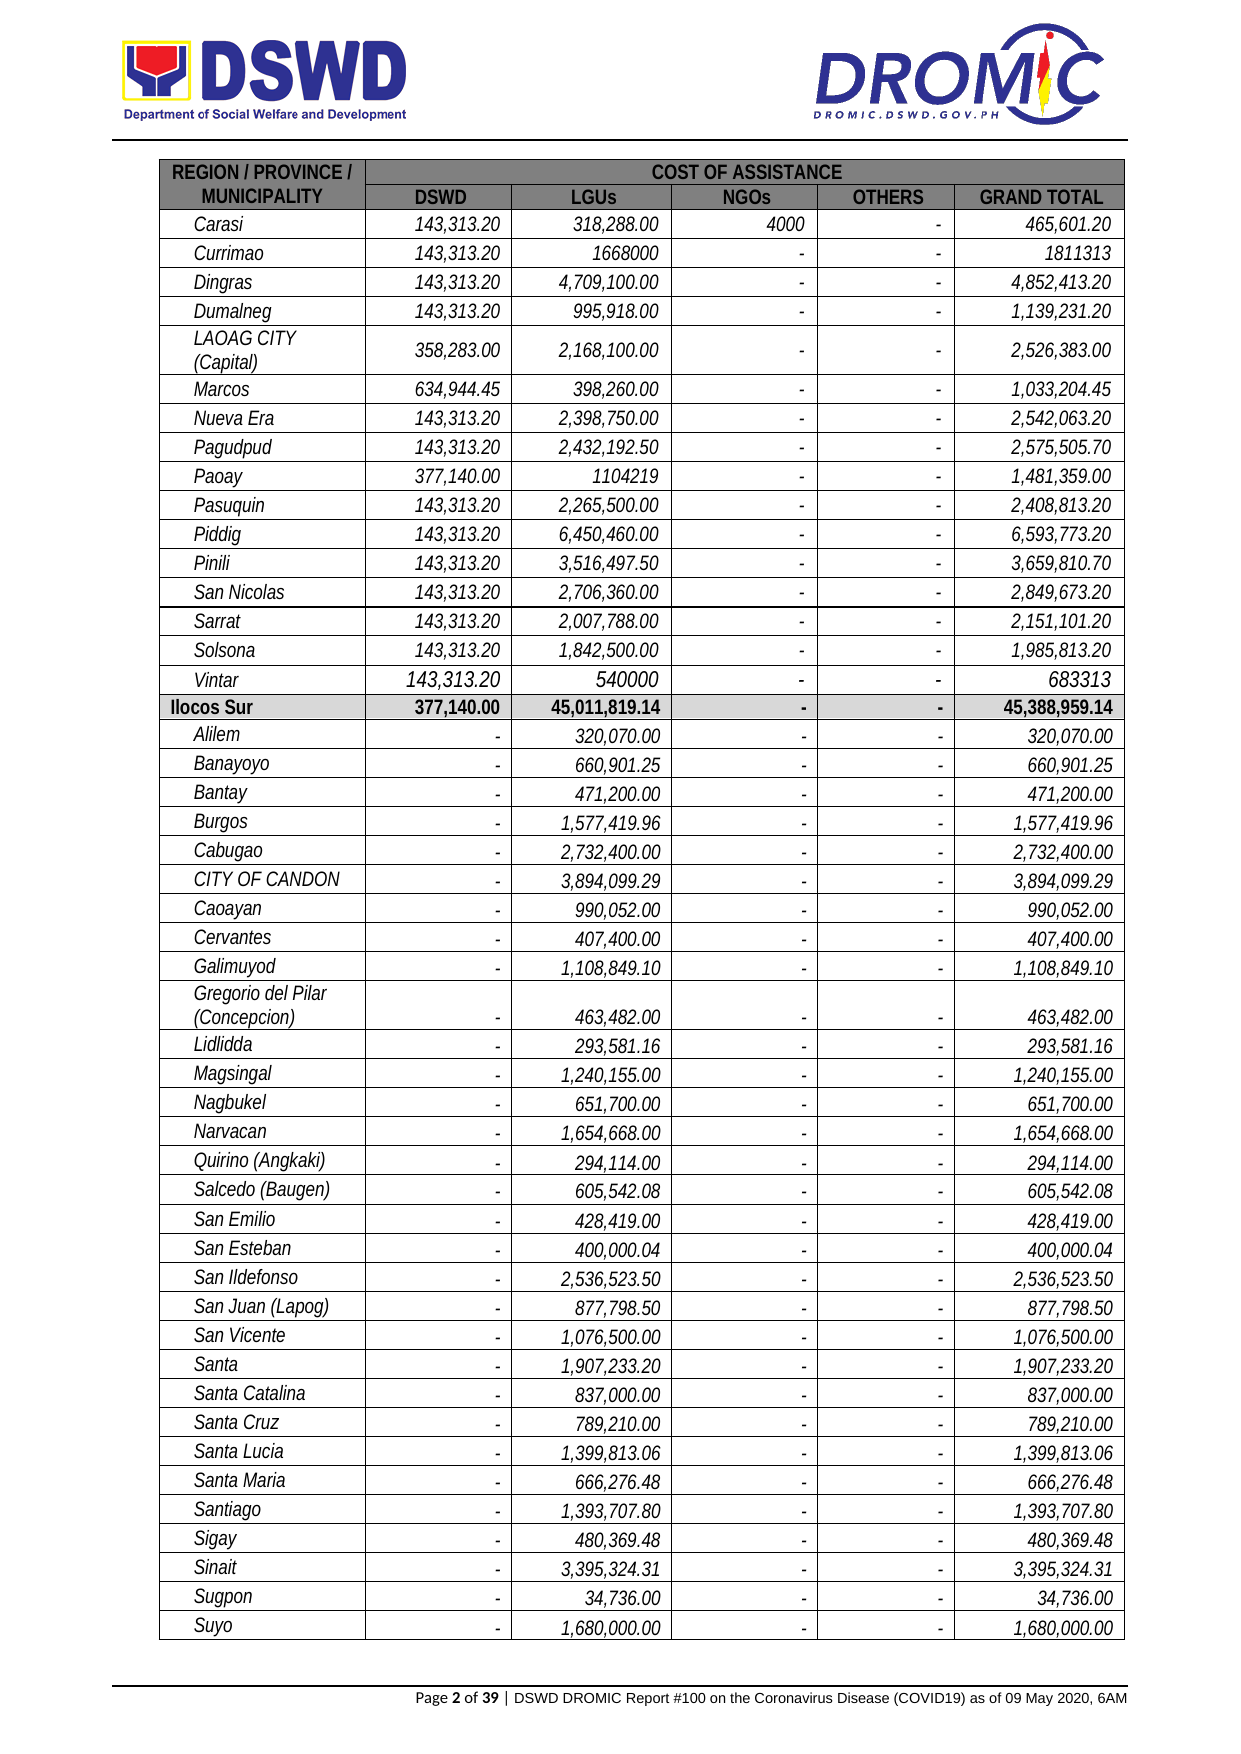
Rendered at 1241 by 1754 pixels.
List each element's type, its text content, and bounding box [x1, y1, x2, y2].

table_cell - [672, 1321, 817, 1349]
table_cell 660,901.25 [512, 749, 671, 777]
table_cell [160, 1146, 182, 1174]
table_cell San Esteban [182, 1234, 365, 1262]
table_cell Nagbukel [182, 1088, 365, 1116]
table_cell - [672, 1175, 817, 1203]
table_cell - [366, 720, 511, 748]
table_cell [160, 923, 182, 951]
table_cell 398,260.00 [512, 375, 671, 403]
table_cell 3,894,099.29 [955, 865, 1124, 893]
table_cell 1,680,000.00 [512, 1611, 671, 1639]
table_cell 4,709,100.00 [512, 268, 671, 296]
table_cell Cervantes [182, 923, 365, 951]
table_cell - [818, 1524, 954, 1552]
table_cell 377,140.00 [366, 462, 511, 490]
table_cell 877,798.50 [955, 1292, 1124, 1320]
table_cell 45,011,819.14 [512, 695, 671, 718]
table_cell [160, 578, 182, 606]
table_cell 1,985,813.20 [955, 636, 1124, 664]
table_cell - [672, 375, 817, 403]
table_cell - [366, 1611, 511, 1639]
table_cell 4000 [672, 210, 817, 238]
table_cell - [672, 981, 817, 1029]
table_cell San Ildefonso [182, 1263, 365, 1291]
table_cell Carasi [182, 210, 365, 238]
table_cell [160, 1437, 182, 1465]
table_cell 1,076,500.00 [955, 1321, 1124, 1349]
table_cell [160, 807, 182, 835]
table_cell Alilem [182, 720, 365, 748]
table_cell [160, 865, 182, 893]
table_cell - [672, 1117, 817, 1145]
table_cell Solsona [182, 636, 365, 664]
table_cell - [818, 981, 954, 1029]
table_cell DSWD [366, 185, 511, 209]
table_cell - [818, 1059, 954, 1087]
table_cell [160, 1059, 182, 1087]
table_cell 1811313 [955, 239, 1124, 267]
table_cell Nueva Era [182, 404, 365, 432]
table_cell 990,052.00 [955, 894, 1124, 922]
table_cell - [818, 433, 954, 461]
table_cell 377,140.00 [366, 695, 511, 718]
table_cell - [818, 297, 954, 325]
table_cell [160, 1495, 182, 1523]
table_cell [160, 1088, 182, 1116]
table_cell 877,798.50 [512, 1292, 671, 1320]
table_cell - [818, 695, 954, 718]
table_cell - [818, 326, 954, 374]
table_cell - [672, 666, 817, 693]
table_cell - [672, 326, 817, 374]
table_cell - [672, 1205, 817, 1232]
table_cell 3,395,324.31 [512, 1553, 671, 1581]
table_cell - [366, 749, 511, 777]
table_cell - [818, 1175, 954, 1203]
table_cell 990,052.00 [512, 894, 671, 922]
table_cell - [366, 1263, 511, 1291]
table_cell [160, 778, 182, 806]
table_cell - [672, 1379, 817, 1407]
table_cell 6,450,460.00 [512, 520, 671, 548]
table_cell 320,070.00 [955, 720, 1124, 748]
table_cell 428,419.00 [955, 1205, 1124, 1232]
table_cell Galimuyod [182, 952, 365, 980]
table_cell 1,907,233.20 [512, 1350, 671, 1378]
table_cell 318,288.00 [512, 210, 671, 238]
table_cell 1104219 [512, 462, 671, 490]
table_cell 1,076,500.00 [512, 1321, 671, 1349]
table_cell 4,852,413.20 [955, 268, 1124, 296]
table_cell 400,000.04 [955, 1234, 1124, 1262]
table_cell - [818, 1408, 954, 1436]
table_cell [160, 1117, 182, 1145]
table_cell - [818, 1495, 954, 1523]
table_cell San Emilio [182, 1205, 365, 1232]
table_cell - [818, 1321, 954, 1349]
table_cell - [366, 1553, 511, 1581]
table_cell - [818, 608, 954, 635]
table_cell 143,313.20 [366, 239, 511, 267]
table_cell Quirino (Angkaki) [182, 1146, 365, 1174]
table_cell 143,313.20 [366, 608, 511, 635]
table_cell - [366, 1146, 511, 1174]
table_cell Dumalneg [182, 297, 365, 325]
table_cell - [818, 404, 954, 432]
table_cell Caoayan [182, 894, 365, 922]
table_cell [160, 1350, 182, 1378]
table_cell LGUs [512, 185, 671, 209]
table_cell Currimao [182, 239, 365, 267]
table_cell 6,593,773.20 [955, 520, 1124, 548]
table_cell - [672, 923, 817, 951]
table_cell - [672, 695, 817, 718]
table_cell 1,393,707.80 [512, 1495, 671, 1523]
table_cell Sarrat [182, 608, 365, 635]
table_cell - [366, 865, 511, 893]
table_cell 1,139,231.20 [955, 297, 1124, 325]
table_cell - [818, 1553, 954, 1581]
table_cell - [366, 1379, 511, 1407]
table_cell Paoay [182, 462, 365, 490]
table_cell 293,581.16 [955, 1030, 1124, 1058]
table_cell 2,536,523.50 [955, 1263, 1124, 1291]
table_cell 358,283.00 [366, 326, 511, 374]
table_cell - [818, 1379, 954, 1407]
table_cell - [672, 1553, 817, 1581]
table_cell Marcos [182, 375, 365, 403]
table_cell - [818, 549, 954, 577]
table_cell 2,732,400.00 [512, 836, 671, 864]
table_cell Pasuquin [182, 491, 365, 519]
table_cell [160, 608, 182, 635]
table_cell - [366, 894, 511, 922]
table_cell OTHERS [818, 185, 954, 209]
table_cell - [366, 778, 511, 806]
table_cell Santa Maria [182, 1466, 365, 1494]
table_cell 143,313.20 [366, 636, 511, 664]
table_cell 463,482.00 [512, 981, 671, 1029]
table_cell - [818, 1292, 954, 1320]
table_cell 540000 [512, 666, 671, 693]
table_cell - [672, 1059, 817, 1087]
table_cell 789,210.00 [512, 1408, 671, 1436]
picture [112, 37, 417, 125]
table_cell 2,575,505.70 [955, 433, 1124, 461]
table_cell - [672, 1146, 817, 1174]
table_cell 143,313.20 [366, 404, 511, 432]
table_cell Magsingal [182, 1059, 365, 1087]
table_cell - [366, 1088, 511, 1116]
table_cell [160, 326, 182, 374]
table_cell Sugpon [182, 1582, 365, 1610]
table_cell - [366, 1321, 511, 1349]
table_cell - [672, 1030, 817, 1058]
table_cell - [366, 1350, 511, 1378]
table_cell - [366, 1524, 511, 1552]
table_cell 1,907,233.20 [955, 1350, 1124, 1378]
table_cell 605,542.08 [512, 1175, 671, 1203]
table_cell - [672, 865, 817, 893]
table_cell - [672, 778, 817, 806]
table_cell - [818, 666, 954, 693]
table_cell [160, 1321, 182, 1349]
table_cell Dingras [182, 268, 365, 296]
table_cell [160, 404, 182, 432]
table_cell [160, 239, 182, 267]
table_cell - [672, 608, 817, 635]
table_cell 1,680,000.00 [955, 1611, 1124, 1639]
table_cell Santa Cruz [182, 1408, 365, 1436]
table_cell - [818, 239, 954, 267]
table_cell Suyo [182, 1611, 365, 1639]
table_cell [160, 1553, 182, 1581]
table_cell - [818, 1466, 954, 1494]
table_cell - [672, 807, 817, 835]
table_cell - [818, 1611, 954, 1639]
table_cell - [366, 1059, 511, 1087]
table_cell [160, 549, 182, 577]
table_cell [160, 894, 182, 922]
table_cell 465,601.20 [955, 210, 1124, 238]
table_cell 2,398,750.00 [512, 404, 671, 432]
table_cell Santa [182, 1350, 365, 1378]
table_cell 1,481,359.00 [955, 462, 1124, 490]
table_cell 837,000.00 [512, 1379, 671, 1407]
table_cell - [818, 1030, 954, 1058]
table_cell [160, 666, 182, 693]
table_cell - [366, 1117, 511, 1145]
table_cell - [672, 1466, 817, 1494]
table_cell 293,581.16 [512, 1030, 671, 1058]
table_cell 480,369.48 [955, 1524, 1124, 1552]
table_cell - [818, 1437, 954, 1465]
table_cell [160, 1466, 182, 1494]
table_cell 666,276.48 [955, 1466, 1124, 1494]
table_cell [160, 520, 182, 548]
table_cell - [672, 720, 817, 748]
table_cell 143,313.20 [366, 549, 511, 577]
table_cell 1,399,813.06 [955, 1437, 1124, 1465]
table_cell 837,000.00 [955, 1379, 1124, 1407]
table_cell 3,659,810.70 [955, 549, 1124, 577]
table_cell 2,151,101.20 [955, 608, 1124, 635]
table_cell Sigay [182, 1524, 365, 1552]
table_cell 34,736.00 [955, 1582, 1124, 1610]
table_cell - [672, 239, 817, 267]
table_cell - [818, 1117, 954, 1145]
table_cell LAOAG CITY (Capital) [182, 326, 365, 374]
table_cell 143,313.20 [366, 666, 511, 693]
table_cell [160, 1234, 182, 1262]
table_cell - [818, 462, 954, 490]
table_cell - [818, 923, 954, 951]
table_cell - [672, 1437, 817, 1465]
table_cell [160, 1611, 182, 1639]
table_cell [160, 375, 182, 403]
table_cell - [366, 1175, 511, 1203]
table_cell Cabugao [182, 836, 365, 864]
table_cell - [672, 1292, 817, 1320]
table_cell - [672, 894, 817, 922]
table_cell [160, 952, 182, 980]
table_header COST OF ASSISTANCE [366, 160, 1124, 184]
table_cell 2,007,788.00 [512, 608, 671, 635]
table_cell 407,400.00 [955, 923, 1124, 951]
table_cell 1,033,204.45 [955, 375, 1124, 403]
table_cell 2,526,383.00 [955, 326, 1124, 374]
table_cell - [818, 520, 954, 548]
table_cell - [672, 1350, 817, 1378]
table_cell 1,108,849.10 [512, 952, 671, 980]
table_cell GRAND TOTAL [955, 185, 1124, 209]
table_cell 3,894,099.29 [512, 865, 671, 893]
table_cell 2,732,400.00 [955, 836, 1124, 864]
table_cell 683313 [955, 666, 1124, 693]
table_cell NGOs [672, 185, 817, 209]
table_cell - [366, 1437, 511, 1465]
table_cell - [366, 923, 511, 951]
table_cell - [366, 981, 511, 1029]
table_cell - [366, 1030, 511, 1058]
table_cell - [818, 1263, 954, 1291]
table_cell - [672, 952, 817, 980]
table_cell 480,369.48 [512, 1524, 671, 1552]
table_cell 294,114.00 [512, 1146, 671, 1174]
table_cell 34,736.00 [512, 1582, 671, 1610]
table_cell 2,542,063.20 [955, 404, 1124, 432]
table_cell - [366, 807, 511, 835]
table_cell 294,114.00 [955, 1146, 1124, 1174]
table_cell - [818, 836, 954, 864]
table_cell - [818, 952, 954, 980]
table_cell - [672, 1611, 817, 1639]
table_cell - [672, 491, 817, 519]
table_cell Vintar [182, 666, 365, 693]
table_cell [160, 1524, 182, 1552]
table_cell 2,265,500.00 [512, 491, 671, 519]
table_cell Gregorio del Pilar (Concepcion) [182, 981, 365, 1029]
table_cell - [818, 1146, 954, 1174]
table_cell Narvacan [182, 1117, 365, 1145]
table_cell - [366, 1408, 511, 1436]
table_cell 463,482.00 [955, 981, 1124, 1029]
table_cell [160, 1292, 182, 1320]
table_cell - [818, 578, 954, 606]
table_cell San Juan (Lapog) [182, 1292, 365, 1320]
table_cell [160, 297, 182, 325]
table_cell - [672, 1582, 817, 1610]
table_cell 789,210.00 [955, 1408, 1124, 1436]
table_cell 651,700.00 [955, 1088, 1124, 1116]
table_cell - [818, 210, 954, 238]
table_cell Pinili [182, 549, 365, 577]
table_cell - [672, 836, 817, 864]
table_cell [160, 462, 182, 490]
table_cell - [672, 1234, 817, 1262]
table_cell 660,901.25 [955, 749, 1124, 777]
table_cell 1,393,707.80 [955, 1495, 1124, 1523]
table_cell [160, 491, 182, 519]
table_cell [160, 836, 182, 864]
table_cell 1,108,849.10 [955, 952, 1124, 980]
table_cell [160, 1030, 182, 1058]
table_cell 143,313.20 [366, 520, 511, 548]
table_cell - [818, 636, 954, 664]
table_cell - [672, 549, 817, 577]
table_cell - [672, 462, 817, 490]
table_cell [160, 1263, 182, 1291]
table_cell - [818, 1088, 954, 1116]
table_cell - [672, 433, 817, 461]
table_cell 45,388,959.14 [955, 695, 1124, 718]
table_cell 995,918.00 [512, 297, 671, 325]
table_cell - [672, 1408, 817, 1436]
table_cell - [672, 1088, 817, 1116]
table_cell 400,000.04 [512, 1234, 671, 1262]
table_cell 2,849,673.20 [955, 578, 1124, 606]
table_cell - [672, 578, 817, 606]
table_cell - [818, 491, 954, 519]
table_cell - [366, 1292, 511, 1320]
table_cell 143,313.20 [366, 578, 511, 606]
table_cell 2,432,192.50 [512, 433, 671, 461]
table_cell - [818, 720, 954, 748]
table_cell - [366, 1582, 511, 1610]
table_cell [160, 981, 182, 1029]
table_cell - [818, 807, 954, 835]
table_cell 651,700.00 [512, 1088, 671, 1116]
table_cell Ilocos Sur [160, 695, 365, 718]
table_cell - [672, 268, 817, 296]
table_cell [160, 636, 182, 664]
table_cell - [366, 952, 511, 980]
table_cell CITY OF CANDON [182, 865, 365, 893]
table_cell - [366, 1205, 511, 1232]
table_cell - [672, 1495, 817, 1523]
table_cell 2,536,523.50 [512, 1263, 671, 1291]
table_cell - [366, 1466, 511, 1494]
table_cell - [818, 1350, 954, 1378]
table_cell 605,542.08 [955, 1175, 1124, 1203]
table_cell - [818, 1582, 954, 1610]
table_cell 1,654,668.00 [955, 1117, 1124, 1145]
table_cell 471,200.00 [955, 778, 1124, 806]
table_cell - [818, 1205, 954, 1232]
table_cell 143,313.20 [366, 268, 511, 296]
table_cell 143,313.20 [366, 433, 511, 461]
table_cell - [672, 1263, 817, 1291]
table_cell - [672, 297, 817, 325]
table_cell 1,399,813.06 [512, 1437, 671, 1465]
table_cell 1,240,155.00 [512, 1059, 671, 1087]
table_cell - [366, 1495, 511, 1523]
table_cell 2,168,100.00 [512, 326, 671, 374]
table_cell 1,842,500.00 [512, 636, 671, 664]
table_cell 666,276.48 [512, 1466, 671, 1494]
table_cell - [818, 268, 954, 296]
table_cell 471,200.00 [512, 778, 671, 806]
table_cell [160, 210, 182, 238]
table_cell 2,706,360.00 [512, 578, 671, 606]
table_cell Sinait [182, 1553, 365, 1581]
table_cell 407,400.00 [512, 923, 671, 951]
table_cell Lidlidda [182, 1030, 365, 1058]
table_cell - [818, 894, 954, 922]
table_cell 1,577,419.96 [512, 807, 671, 835]
table_cell - [366, 1234, 511, 1262]
table_cell 2,408,813.20 [955, 491, 1124, 519]
table_cell 634,944.45 [366, 375, 511, 403]
table_cell Banayoyo [182, 749, 365, 777]
table_cell [160, 1205, 182, 1232]
table_cell San Nicolas [182, 578, 365, 606]
table_header REGION / PROVINCE / MUNICIPALITY [160, 160, 365, 209]
table_cell Santiago [182, 1495, 365, 1523]
table_cell [160, 268, 182, 296]
table_cell [160, 749, 182, 777]
table_cell 3,395,324.31 [955, 1553, 1124, 1581]
table_cell - [818, 1234, 954, 1262]
table_cell 320,070.00 [512, 720, 671, 748]
table_cell 1,654,668.00 [512, 1117, 671, 1145]
table_cell - [672, 404, 817, 432]
table_cell - [672, 1524, 817, 1552]
table_cell - [818, 749, 954, 777]
table_cell 143,313.20 [366, 491, 511, 519]
table_cell [160, 720, 182, 748]
table_cell [160, 433, 182, 461]
table_cell San Vicente [182, 1321, 365, 1349]
table_cell 143,313.20 [366, 210, 511, 238]
table_cell - [818, 778, 954, 806]
table_cell - [672, 520, 817, 548]
table_cell 1,240,155.00 [955, 1059, 1124, 1087]
table_cell Burgos [182, 807, 365, 835]
table_cell - [818, 375, 954, 403]
table_cell [160, 1379, 182, 1407]
table_cell Santa Catalina [182, 1379, 365, 1407]
table_cell - [818, 865, 954, 893]
table_cell 3,516,497.50 [512, 549, 671, 577]
table_cell - [672, 749, 817, 777]
table_cell 143,313.20 [366, 297, 511, 325]
table_cell [160, 1175, 182, 1203]
table_cell - [672, 636, 817, 664]
table_cell Pagudpud [182, 433, 365, 461]
table_cell [160, 1408, 182, 1436]
table_cell - [366, 836, 511, 864]
table_cell [160, 1582, 182, 1610]
table_cell Piddig [182, 520, 365, 548]
table_cell Bantay [182, 778, 365, 806]
table_cell Salcedo (Baugen) [182, 1175, 365, 1203]
table_cell 1668000 [512, 239, 671, 267]
table_cell Santa Lucia [182, 1437, 365, 1465]
table_cell 1,577,419.96 [955, 807, 1124, 835]
picture [781, 23, 1133, 125]
table_cell 428,419.00 [512, 1205, 671, 1232]
